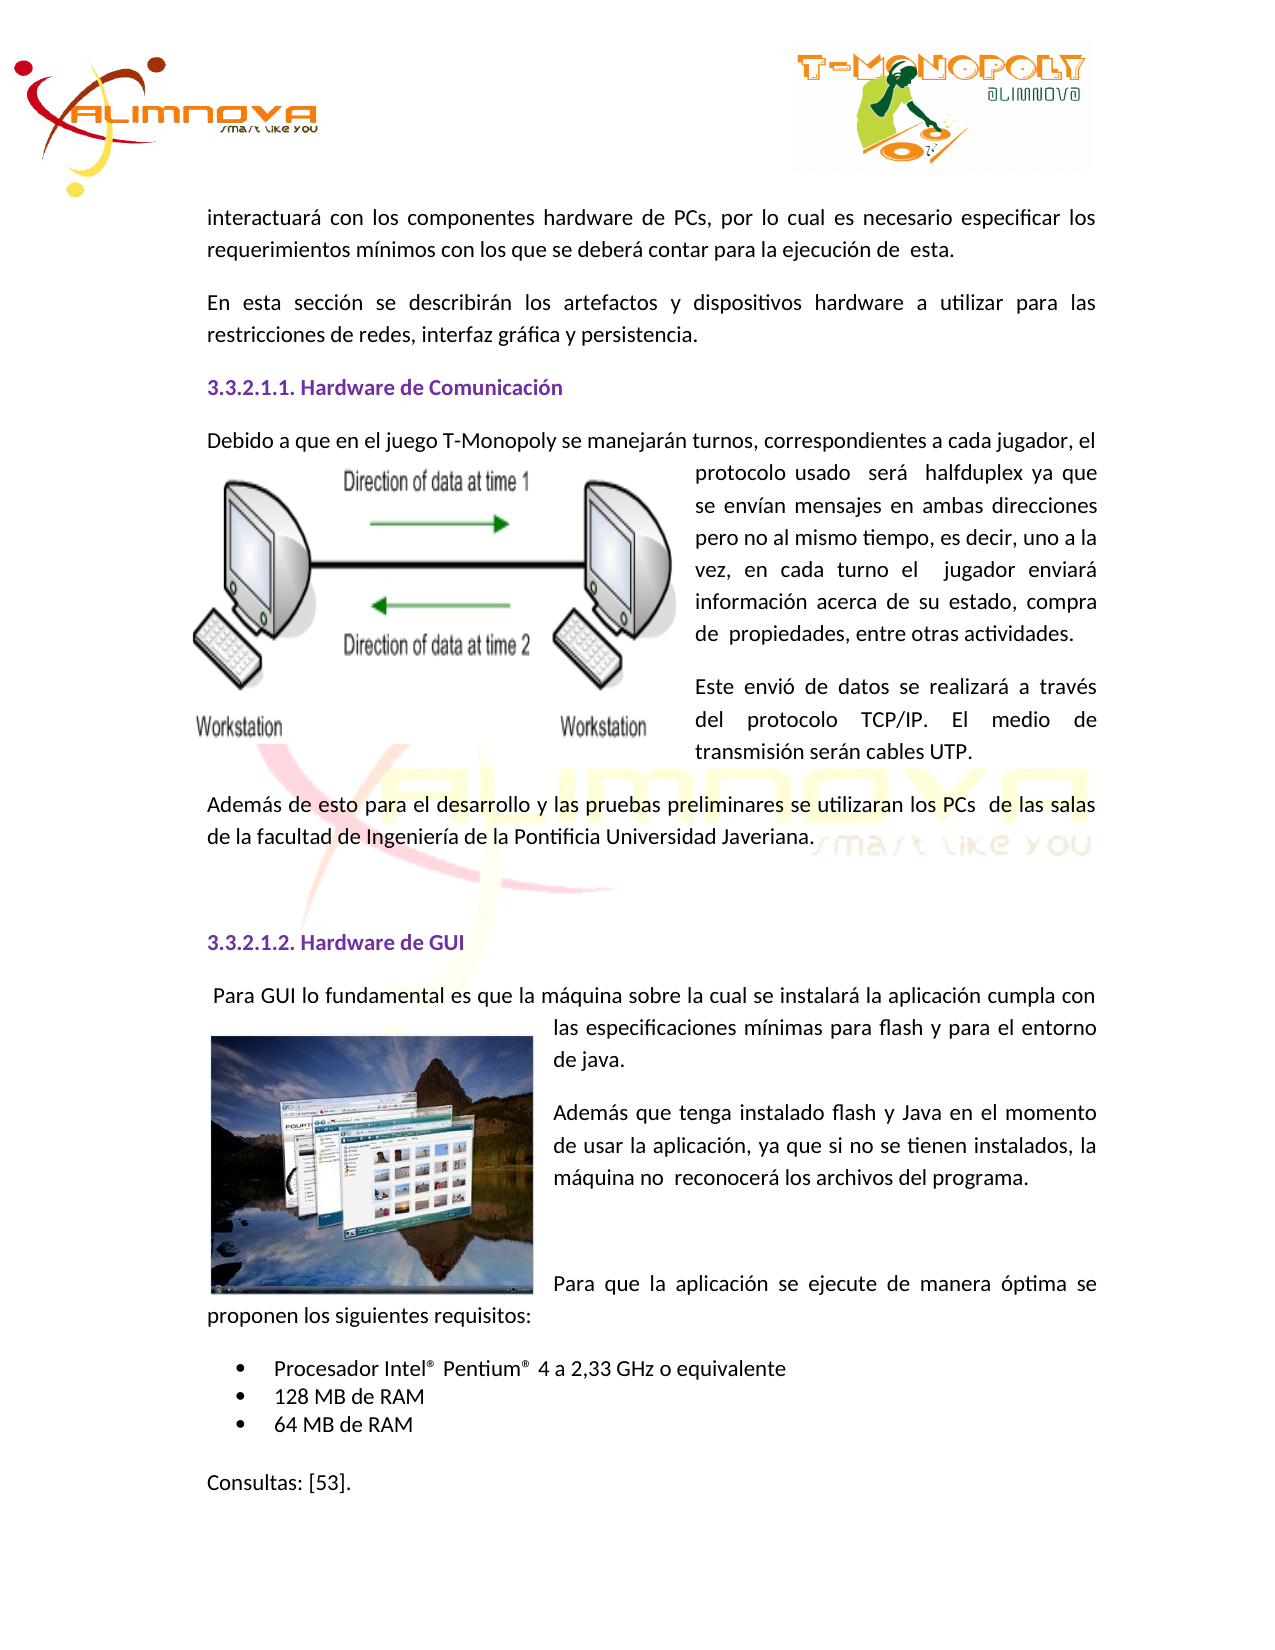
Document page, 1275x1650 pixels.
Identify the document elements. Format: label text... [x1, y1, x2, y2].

text En esta sección se describirán los artefactos y dispositivos hardware a utilizar para las restricciones de redes, interfaz gráfica y persistencia. [207, 288, 1098, 348]
text Para GUI lo fundamental es que la máquina sobre la cual se instalará la aplicación cumpla con las especificaciones mínimas para flash y para el entorno de java. [207, 981, 1098, 1073]
picture [192, 461, 677, 743]
list 64 MB de RAM [236, 1410, 1098, 1438]
text Para que la aplicación se ejecute de manera óptima se proponen los siguientes requisitos: [207, 1269, 1098, 1329]
subtitle 3.3.2.1.2. Hardware de GUI [207, 928, 1098, 956]
text Además que tenga instalado flash y Java en el momento de usar la aplicación, ya que si no se tienen instalados, la máquina no reconocerá los archivos del programa. [535, 1098, 1098, 1191]
picture [10, 55, 319, 199]
picture [209, 1034, 535, 1294]
picture [792, 40, 1093, 173]
text Este envió de datos se realizará a través del protocolo TCP/IP. El medio de transmisión serán cables UTP. [207, 672, 1098, 765]
text Además de esto para el desarrollo y las pruebas preliminares se utilizaran los PCs de las salas de la facultad de Ingeniería de la Pontificia Universidad Javeriana. [207, 790, 1098, 850]
text Debido a que en el juego T-Monopoly se manejarán turnos, correspondientes a cada jugador, el protocolo usado será halfduplex ya que se envían mensajes en ambas direcciones pero no al mismo tiempo, es decir, uno a la vez, en cada turno el jugador enviará información acerca de su estado, compra de propiedades, entre otras actividades. [207, 426, 1098, 647]
subtitle 3.3.2.1.1. Hardware de Comunicación [207, 373, 1098, 401]
list 128 MB de RAM [236, 1382, 1098, 1410]
text Consultas: [30]. [207, 1468, 1098, 1496]
list Procesador Intel® Pentium® 4 a 2,33 GHz o equivalente [236, 1354, 1098, 1382]
